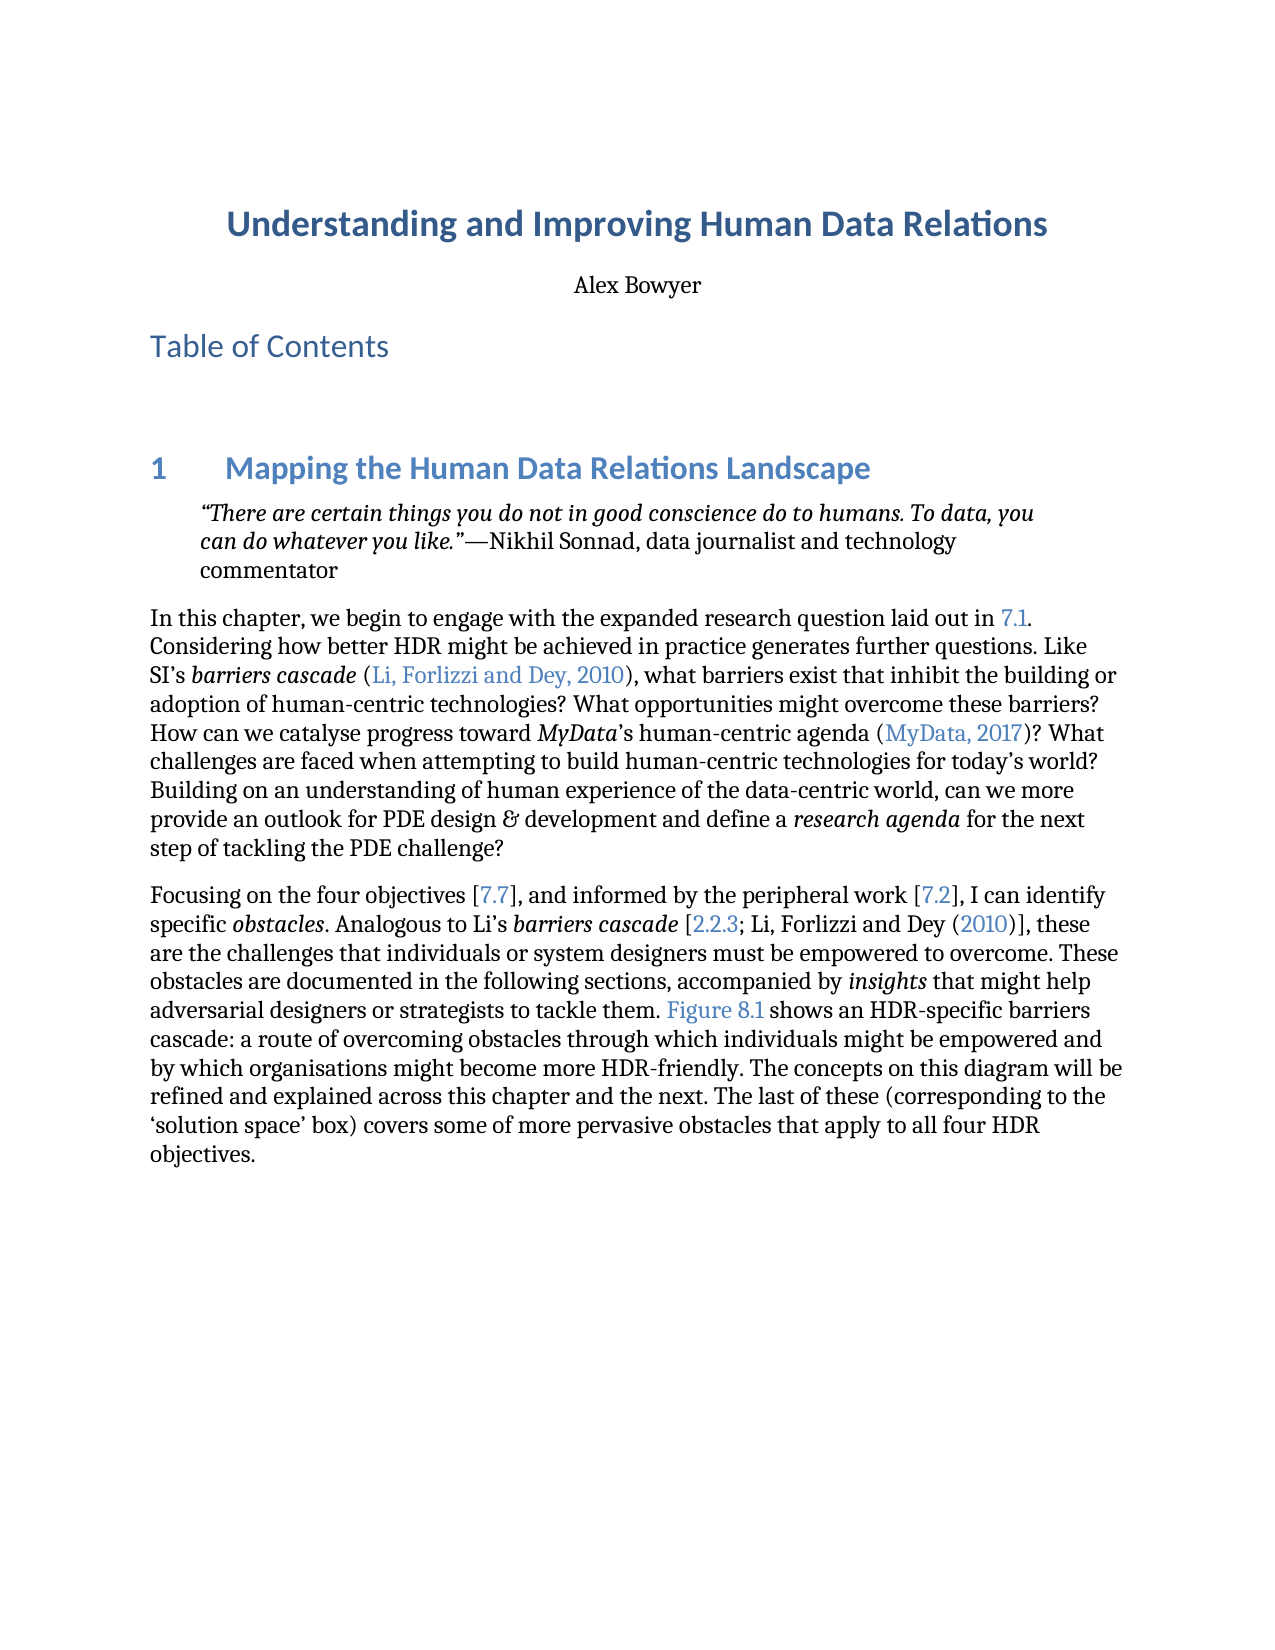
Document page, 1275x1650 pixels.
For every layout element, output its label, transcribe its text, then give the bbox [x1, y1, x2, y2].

text Alex Bowyer [150, 271, 1125, 299]
subtitle 1 Mapping the Human Data Relations Landscape [150, 447, 1125, 488]
title Understanding and Improving Human Data Relations [150, 200, 1125, 246]
text “There are certain things you do not in good conscience do to humans. To data, you can do whatever you like.”—Nikhil Sonnad, data journalist and technology commentator [200, 498, 1075, 585]
text In this chapter, we begin to engage with the expanded research question laid out in 7.1. Considering how better HDR might be achieved in practice generates further questions. Like SI’s barriers cascade (Li, Forlizzi and Dey, 2010), what barriers exist that inhibit the building or adoption of human-centric technologies? What opportunities might overcome these barriers? How can we catalyse progress toward MyData’s human-centric agenda (MyData, 2017)? What challenges are faced when attempting to build human-centric technologies for today’s world? Building on an understanding of human experience of the data-centric world, can we more provide an outlook for PDE design & development and define a research agenda for the next step of tackling the PDE challenge? [150, 603, 1125, 862]
text Focusing on the four objectives [7.7], and informed by the peripheral work [7.2], I can identify specific obstacles. Analogous to Li’s barriers cascade [2.2.3; Li, Forlizzi and Dey (2010)], these are the challenges that individuals or system designers must be empowered to overcome. These obstacles are documented in the following sections, accompanied by insights that might help adversarial designers or strategists to tackle them. Figure 8.1 shows an HDR-specific barriers cascade: a route of overcoming obstacles through which individuals might be empowered and by which organisations might become more HDR-friendly. The concepts on this diagram will be refined and explained across this chapter and the next. The last of these (corresponding to the ‘solution space’ box) covers some of more pervasive obstacles that apply to all four HDR objectives. [150, 881, 1125, 1168]
